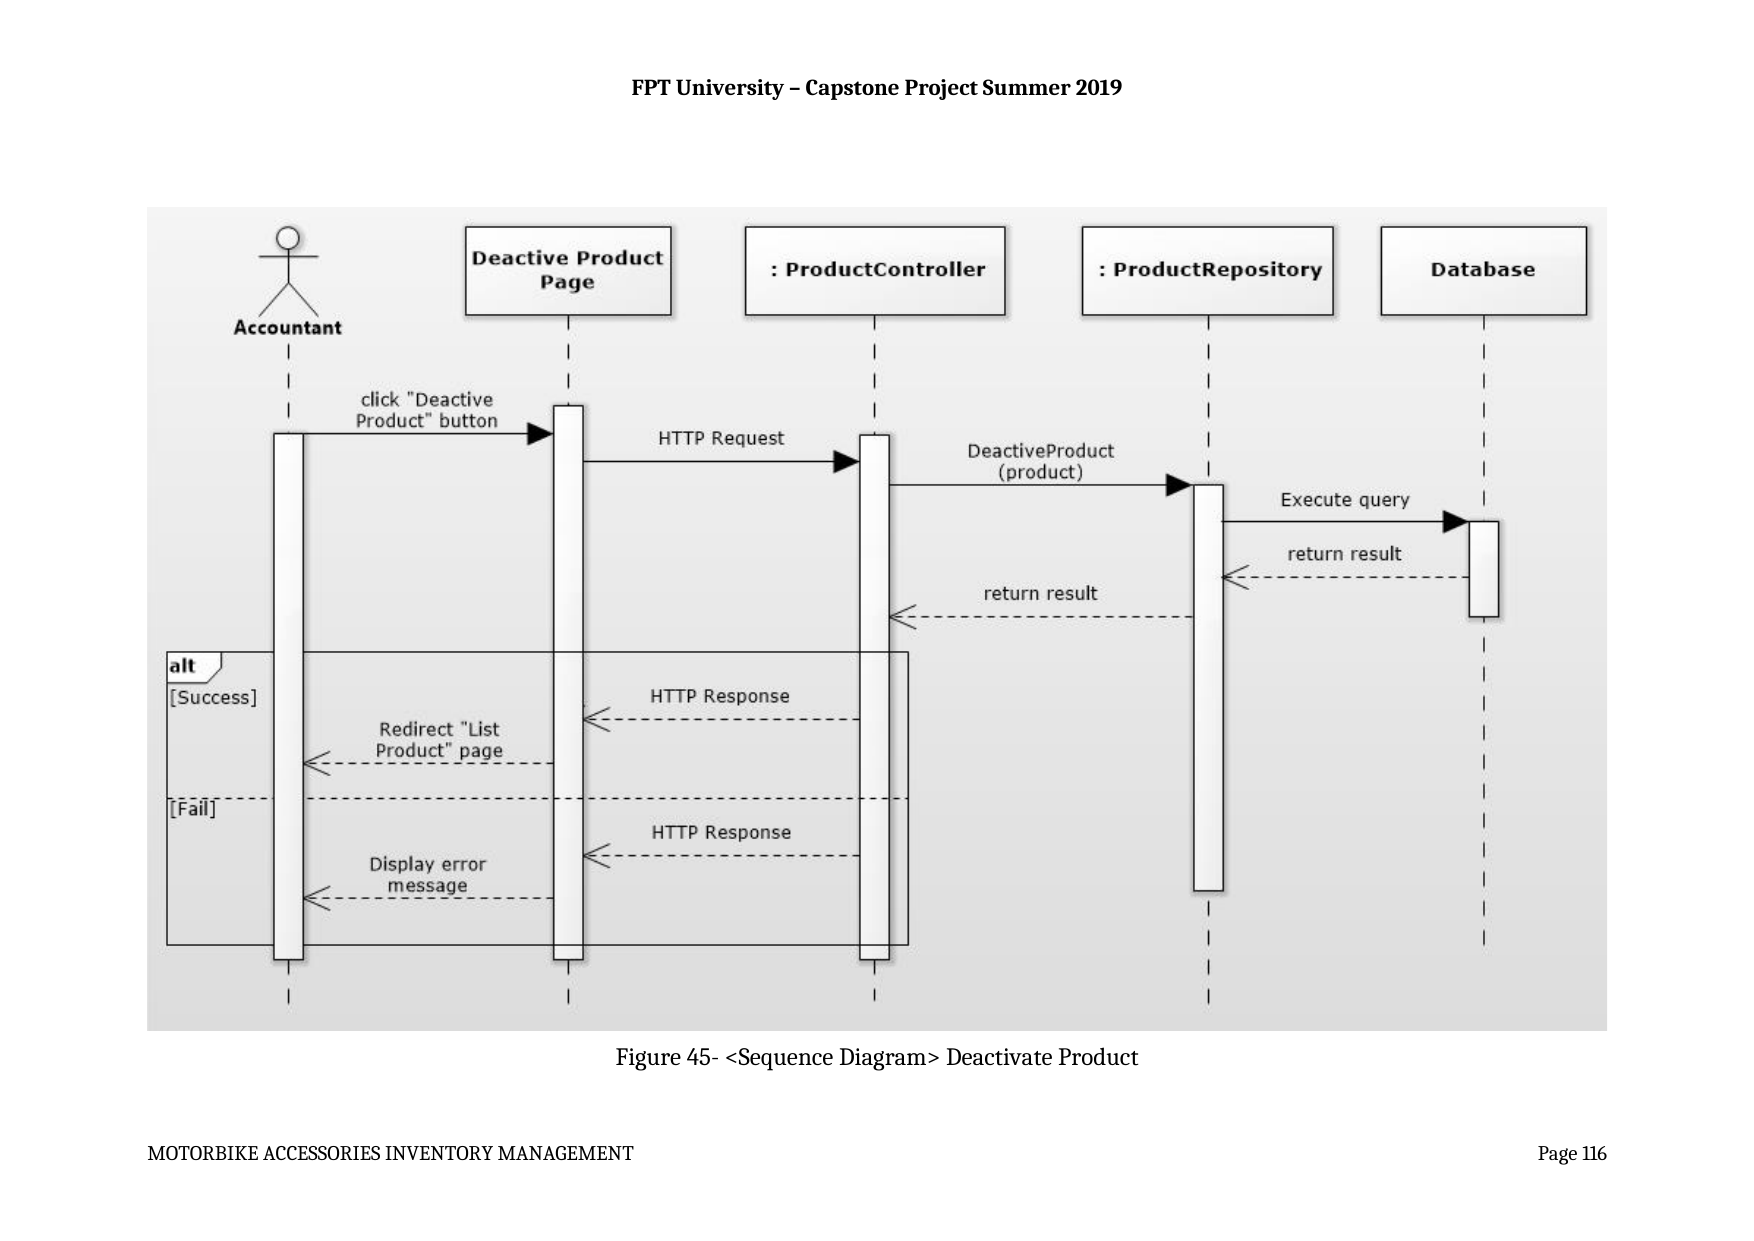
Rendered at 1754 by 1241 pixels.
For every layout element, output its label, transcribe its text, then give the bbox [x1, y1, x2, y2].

picture [147, 207, 1608, 1031]
text Figure 54- <Sequence Diagram> Deactivate Product [147, 1043, 1607, 1072]
